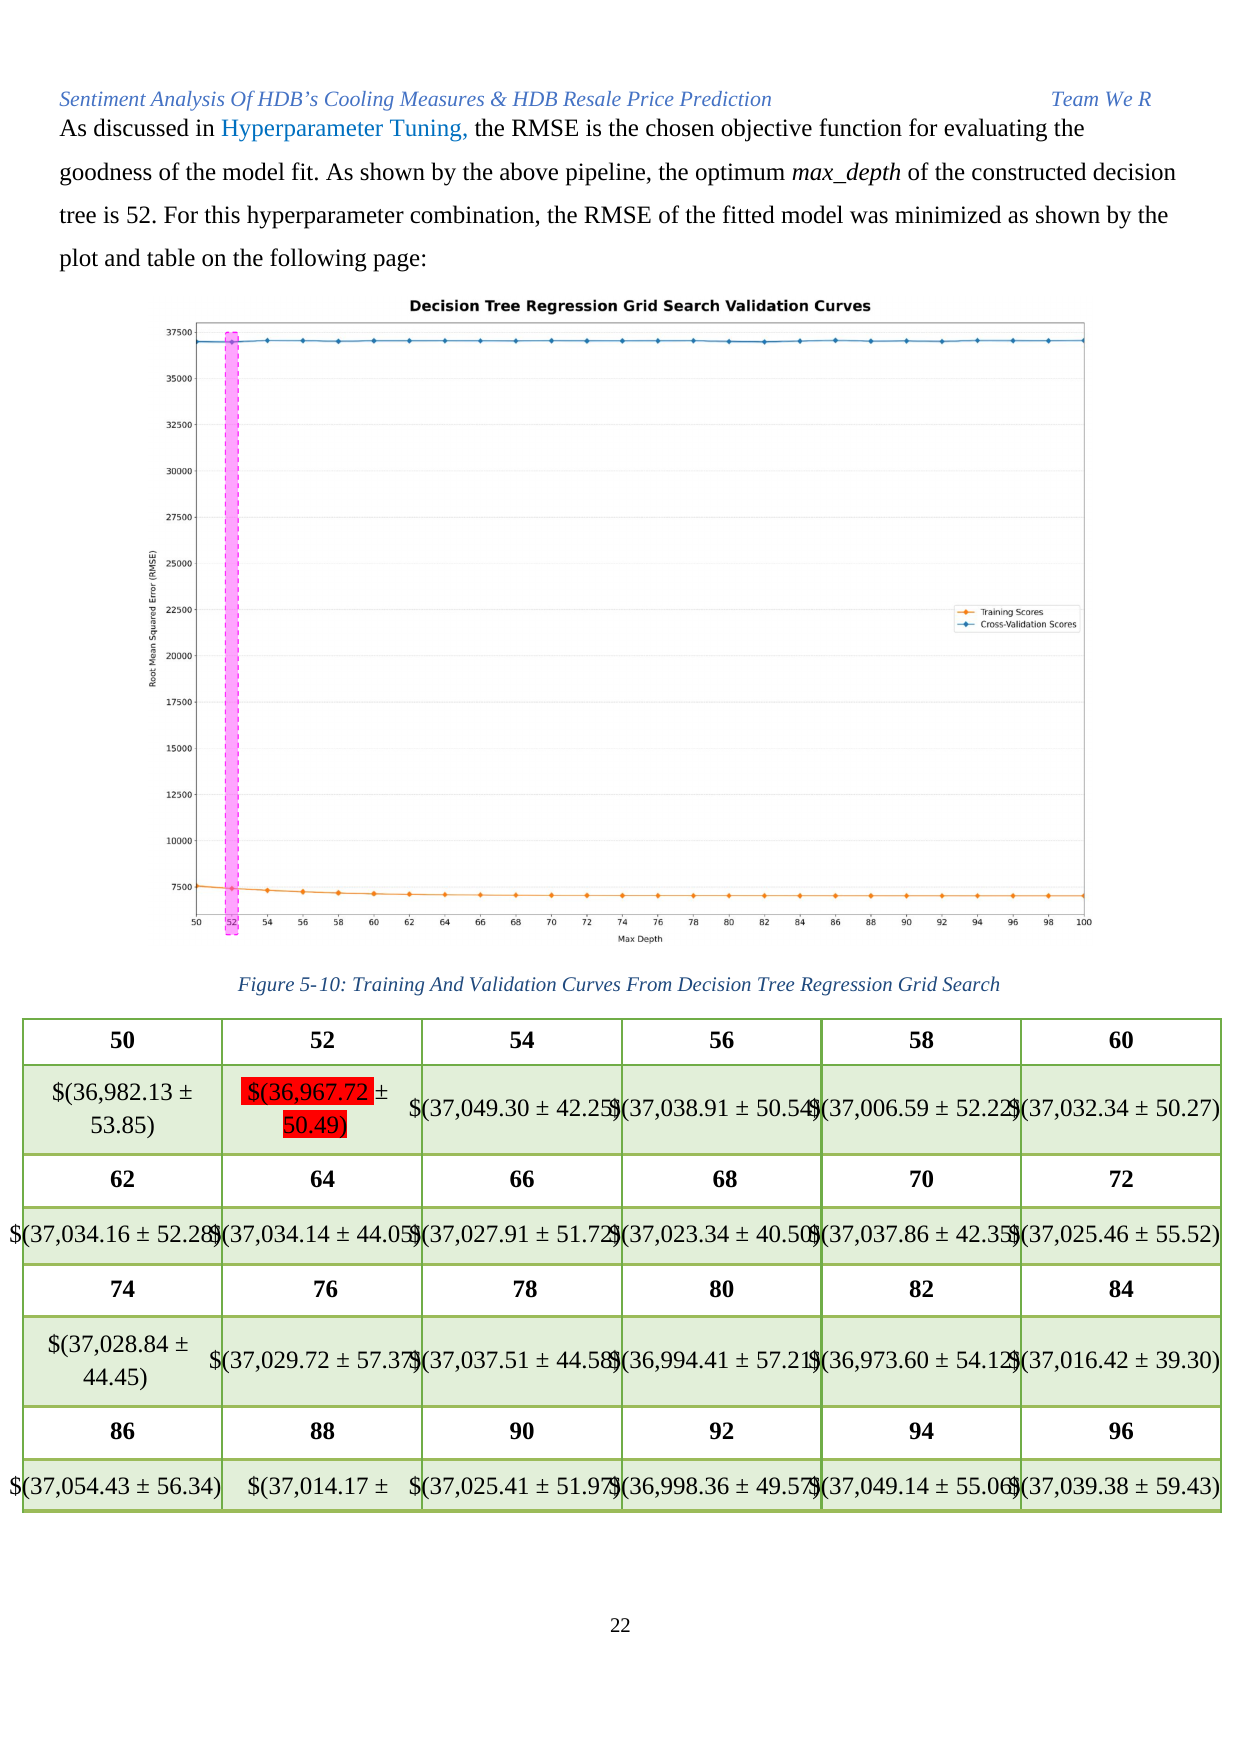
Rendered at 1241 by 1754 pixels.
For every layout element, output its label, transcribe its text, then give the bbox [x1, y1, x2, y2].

table_cell $(37,034.14 44.05) [223, 1209, 421, 1263]
table_cell $(37,025.41 51.97) [423, 1461, 621, 1509]
text As discussed in Hyperparameter Tuning, the RMSE is the chosen objective function for evaluating the goodness of the model fit. As shown by the above pipeline, the optimum max_depth of the constructed decision tree is 52. For this hyperparameter combination, the RMSE of the fitted model was minimized as shown by the plot and table on the following page: [59, 113, 1181, 272]
table_cell 94 [823, 1408, 1020, 1458]
table_cell 72 [1022, 1156, 1220, 1206]
table_cell $(36,982.13 53.85) [24, 1066, 221, 1153]
table_cell 92 [623, 1408, 820, 1458]
table_cell $(37,006.59 52.22) [823, 1066, 1020, 1153]
table_cell 96 [1022, 1408, 1220, 1458]
table_cell $(37,025.46 55.52) [1022, 1209, 1220, 1263]
table_cell $(37,028.84 44.45) [24, 1318, 221, 1405]
table_cell $(37,049.14 55.06) [823, 1461, 1020, 1509]
table_header 60 [1022, 1020, 1220, 1064]
table_cell $(37,039.38 59.43) [1022, 1461, 1220, 1509]
table_cell $(37,029.72 57.37) [223, 1318, 421, 1405]
table_header 58 [823, 1020, 1020, 1064]
table_cell 86 [24, 1408, 221, 1458]
table_cell 70 [823, 1156, 1020, 1206]
table_header 52 [223, 1020, 421, 1064]
table_cell $(36,994.41 57.21) [623, 1318, 820, 1405]
table_cell $(37,016.42 39.30) [1022, 1318, 1220, 1405]
table_cell $(37,037.86 42.35) [823, 1209, 1020, 1263]
table_header 54 [423, 1020, 621, 1064]
table_cell 68 [623, 1156, 820, 1206]
table_cell $(37,037.51 44.58) [423, 1318, 621, 1405]
table_cell 84 [1022, 1266, 1220, 1315]
table_header 50 [24, 1020, 221, 1064]
table_cell $(37,014.17 44.07) [223, 1461, 421, 1509]
table_cell $(37,023.34 40.50) [623, 1209, 820, 1263]
table_cell 62 [24, 1156, 221, 1206]
table_header 56 [623, 1020, 820, 1064]
table_cell 74 [24, 1266, 221, 1315]
table_cell 82 [823, 1266, 1020, 1315]
table_cell $(37,032.34 50.27) [1022, 1066, 1220, 1153]
table_cell 66 [423, 1156, 621, 1206]
table_cell 88 [223, 1408, 421, 1458]
table_cell 90 [423, 1408, 621, 1458]
table_cell $(37,027.91 51.72) [423, 1209, 621, 1263]
table_cell $(36,998.36 49.57) [623, 1461, 820, 1509]
table_cell $(37,054.43 56.34) [24, 1461, 221, 1509]
table_cell $(36,973.60 54.12) [823, 1318, 1020, 1405]
table_cell $(36,967.72 50.49) [223, 1066, 421, 1153]
table_cell $(37,038.91 50.54) [623, 1066, 820, 1153]
table_cell $(37,034.16 52.28) [24, 1209, 221, 1263]
table_cell 64 [223, 1156, 421, 1206]
table_cell 78 [423, 1266, 621, 1315]
table_cell 76 [223, 1266, 421, 1315]
table_cell 80 [623, 1266, 820, 1315]
picture [147, 296, 1093, 946]
table_cell $(37,049.30 42.25) [423, 1066, 621, 1153]
